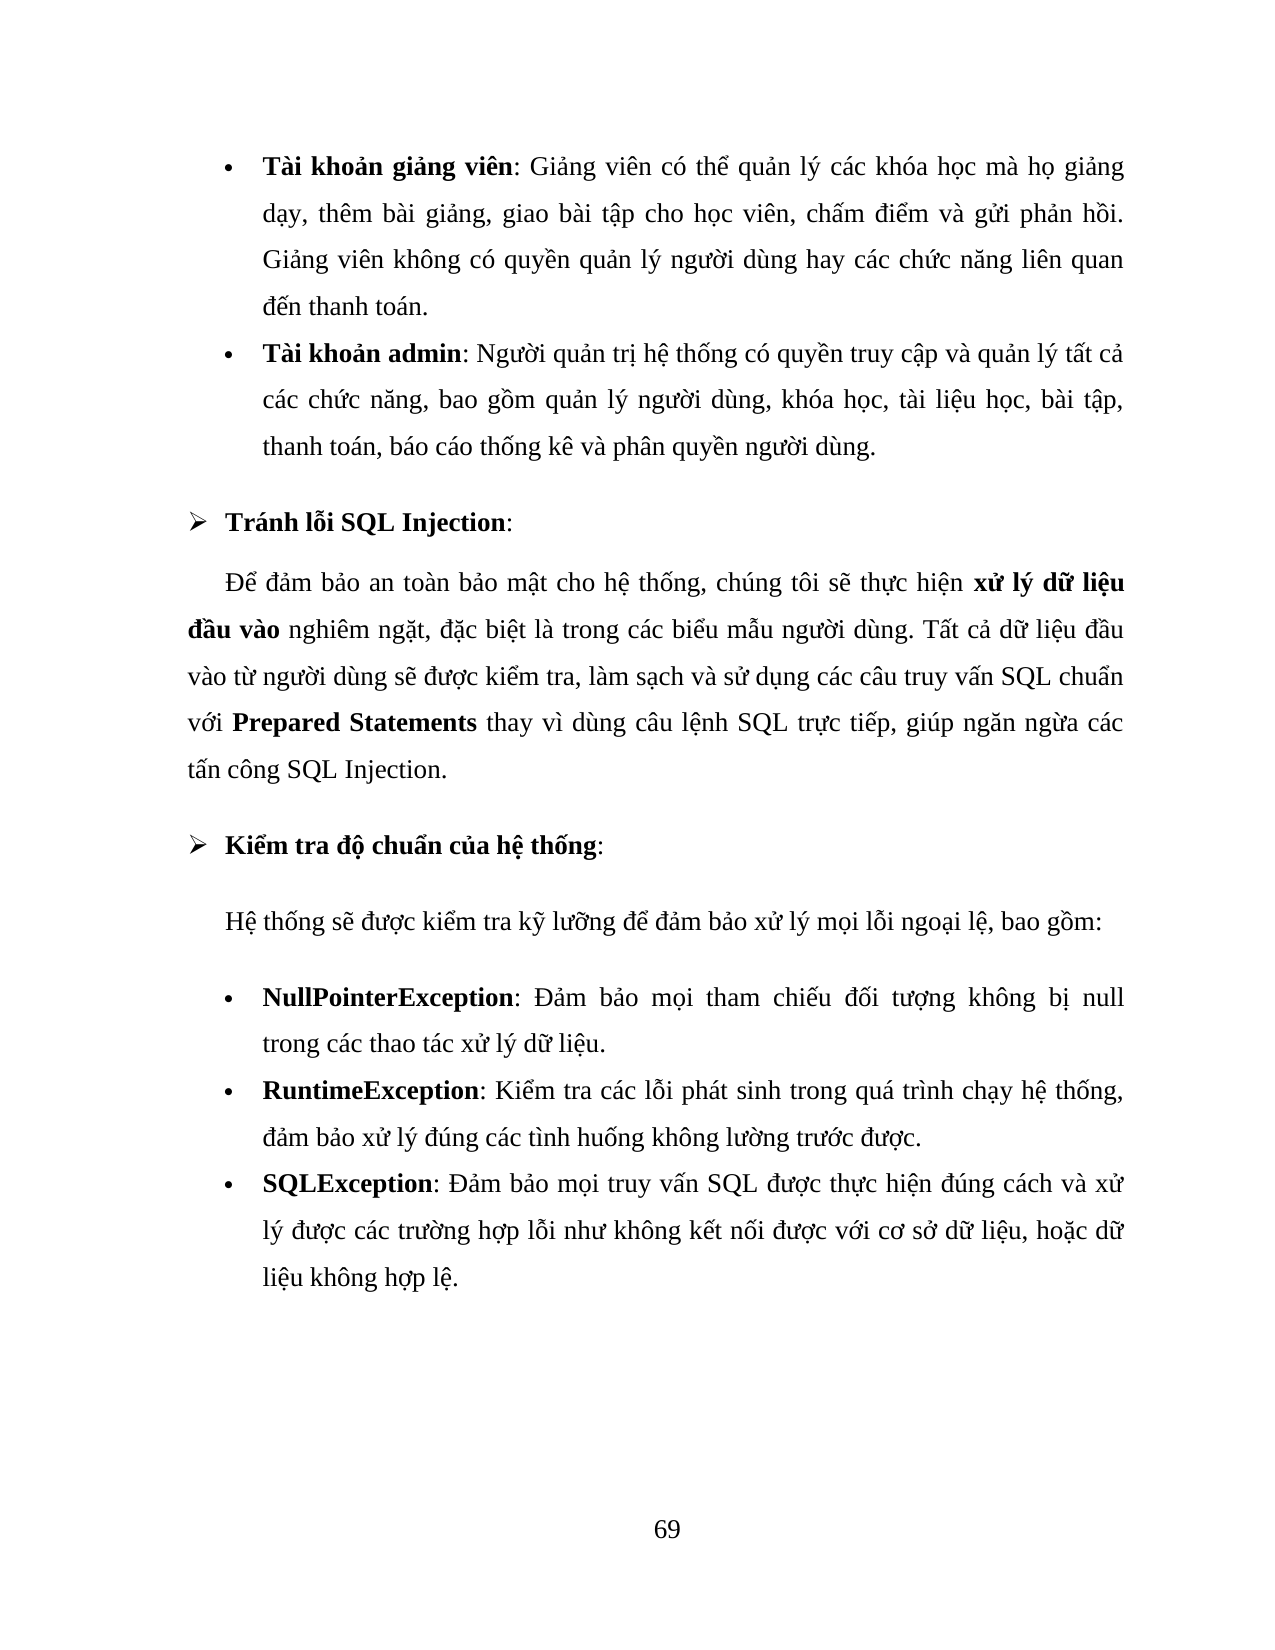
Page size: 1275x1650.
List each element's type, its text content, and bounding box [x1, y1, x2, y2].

list Tài khoản giảng viên: Giảng viên có thể quản lý các khóa học mà họ giảng dạy, thêm bài giảng, giao bài tập cho học viên, chấm điểm và gửi phản hồi. Giảng viên không có quyền quản lý người dùng hay các chức năng liên quan đến thanh toán. [225, 150, 1125, 321]
list Tài khoản admin: Người quản trị hệ thống có quyền truy cập và quản lý tất cả các chức năng, bao gồm quản lý người dùng, khóa học, tài liệu học, bài tập, thanh toán, báo cáo thống kê và phân quyền người dùng. [225, 337, 1125, 461]
list Tránh lỗi SQL Injection: [187, 506, 1125, 537]
list Kiểm tra độ chuẩn của hệ thống: [187, 829, 1125, 860]
text Hệ thống sẽ được kiểm tra kỹ lưỡng để đảm bảo xử lý mọi lỗi ngoại lệ, bao gồm: [150, 905, 1125, 936]
text Để đảm bảo an toàn bảo mật cho hệ thống, chúng tôi sẽ thực hiện xử lý dữ liệu đầu vào nghiêm ngặt, đặc biệt là trong các biểu mẫu người dùng. Tất cả dữ liệu đầu vào từ người dùng sẽ được kiểm tra, làm sạch và sử dụng các câu truy vấn SQL chuẩn với Prepared Statements thay vì dùng câu lệnh SQL trực tiếp, giúp ngăn ngừa các tấn công SQL Injection. [187, 566, 1125, 784]
list NullPointerException: Đảm bảo mọi tham chiếu đối tượng không bị null trong các thao tác xử lý dữ liệu. [225, 981, 1125, 1058]
list SQLException: Đảm bảo mọi truy vấn SQL được thực hiện đúng cách và xử lý được các trường hợp lỗi như không kết nối được với cơ sở dữ liệu, hoặc dữ liệu không hợp lệ. [225, 1167, 1125, 1292]
list RuntimeException: Kiểm tra các lỗi phát sinh trong quá trình chạy hệ thống, đảm bảo xử lý đúng các tình huống không lường trước được. [225, 1074, 1125, 1152]
